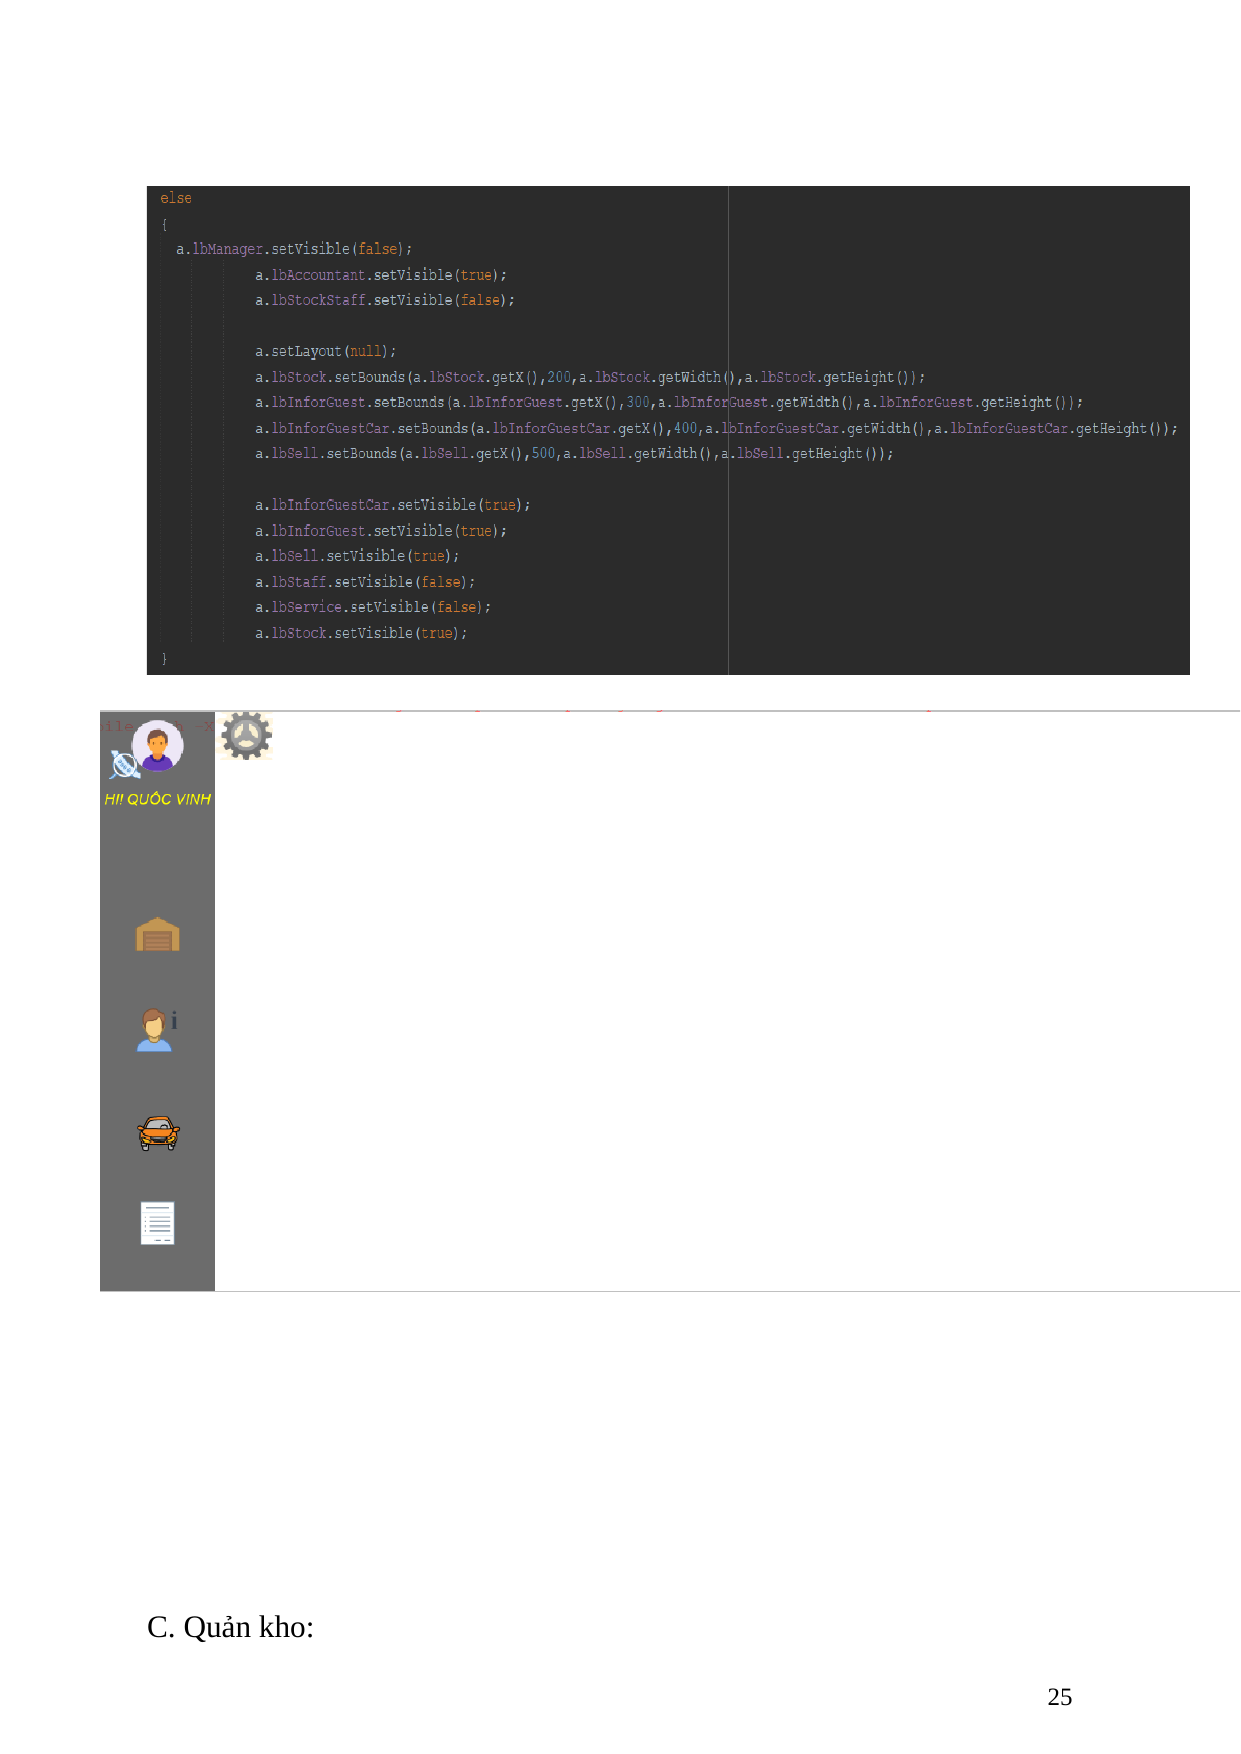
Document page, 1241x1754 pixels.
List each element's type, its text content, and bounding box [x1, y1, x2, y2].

picture [146, 186, 1190, 675]
list Quản kho: [100, 1608, 1143, 1644]
picture [100, 710, 1241, 1292]
